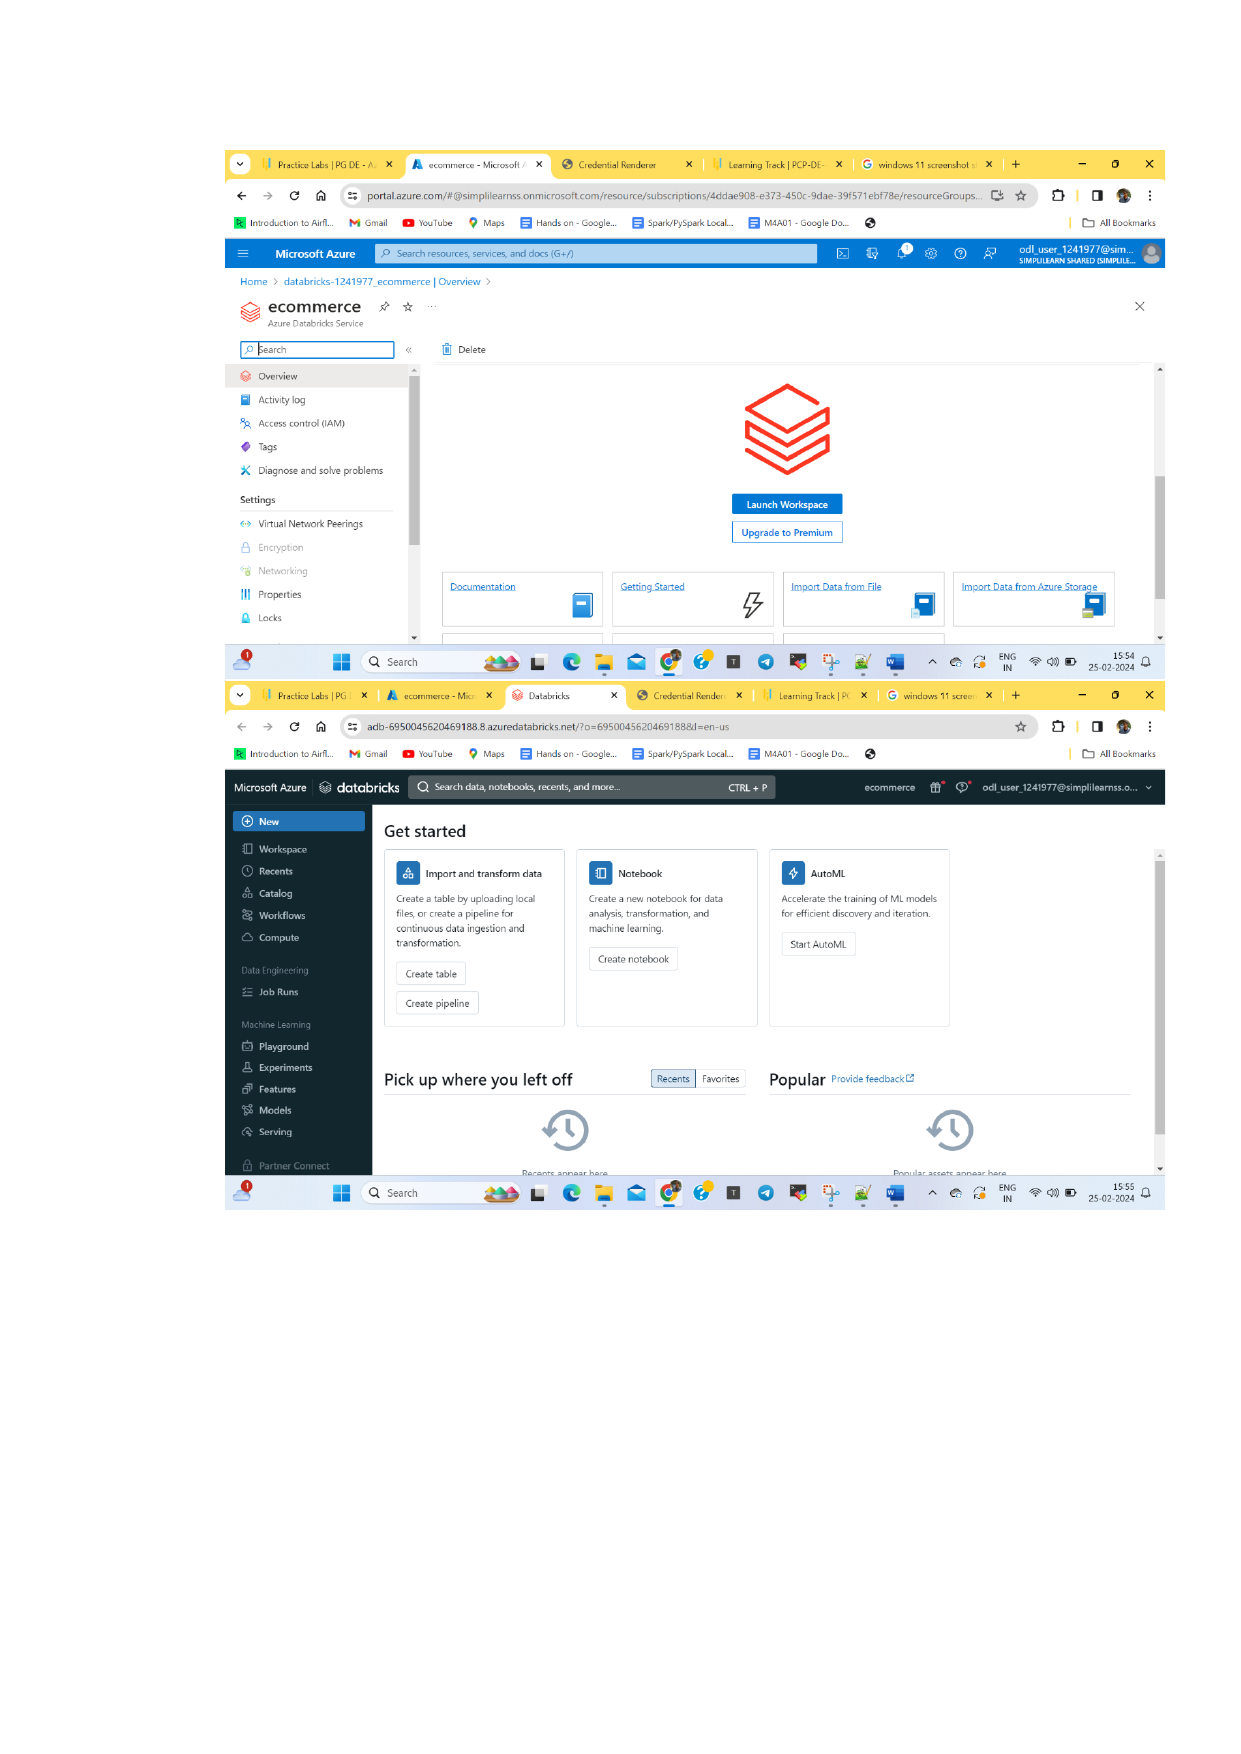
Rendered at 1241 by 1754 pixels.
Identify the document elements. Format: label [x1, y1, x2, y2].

picture [225, 150, 1166, 679]
picture [225, 681, 1166, 1210]
